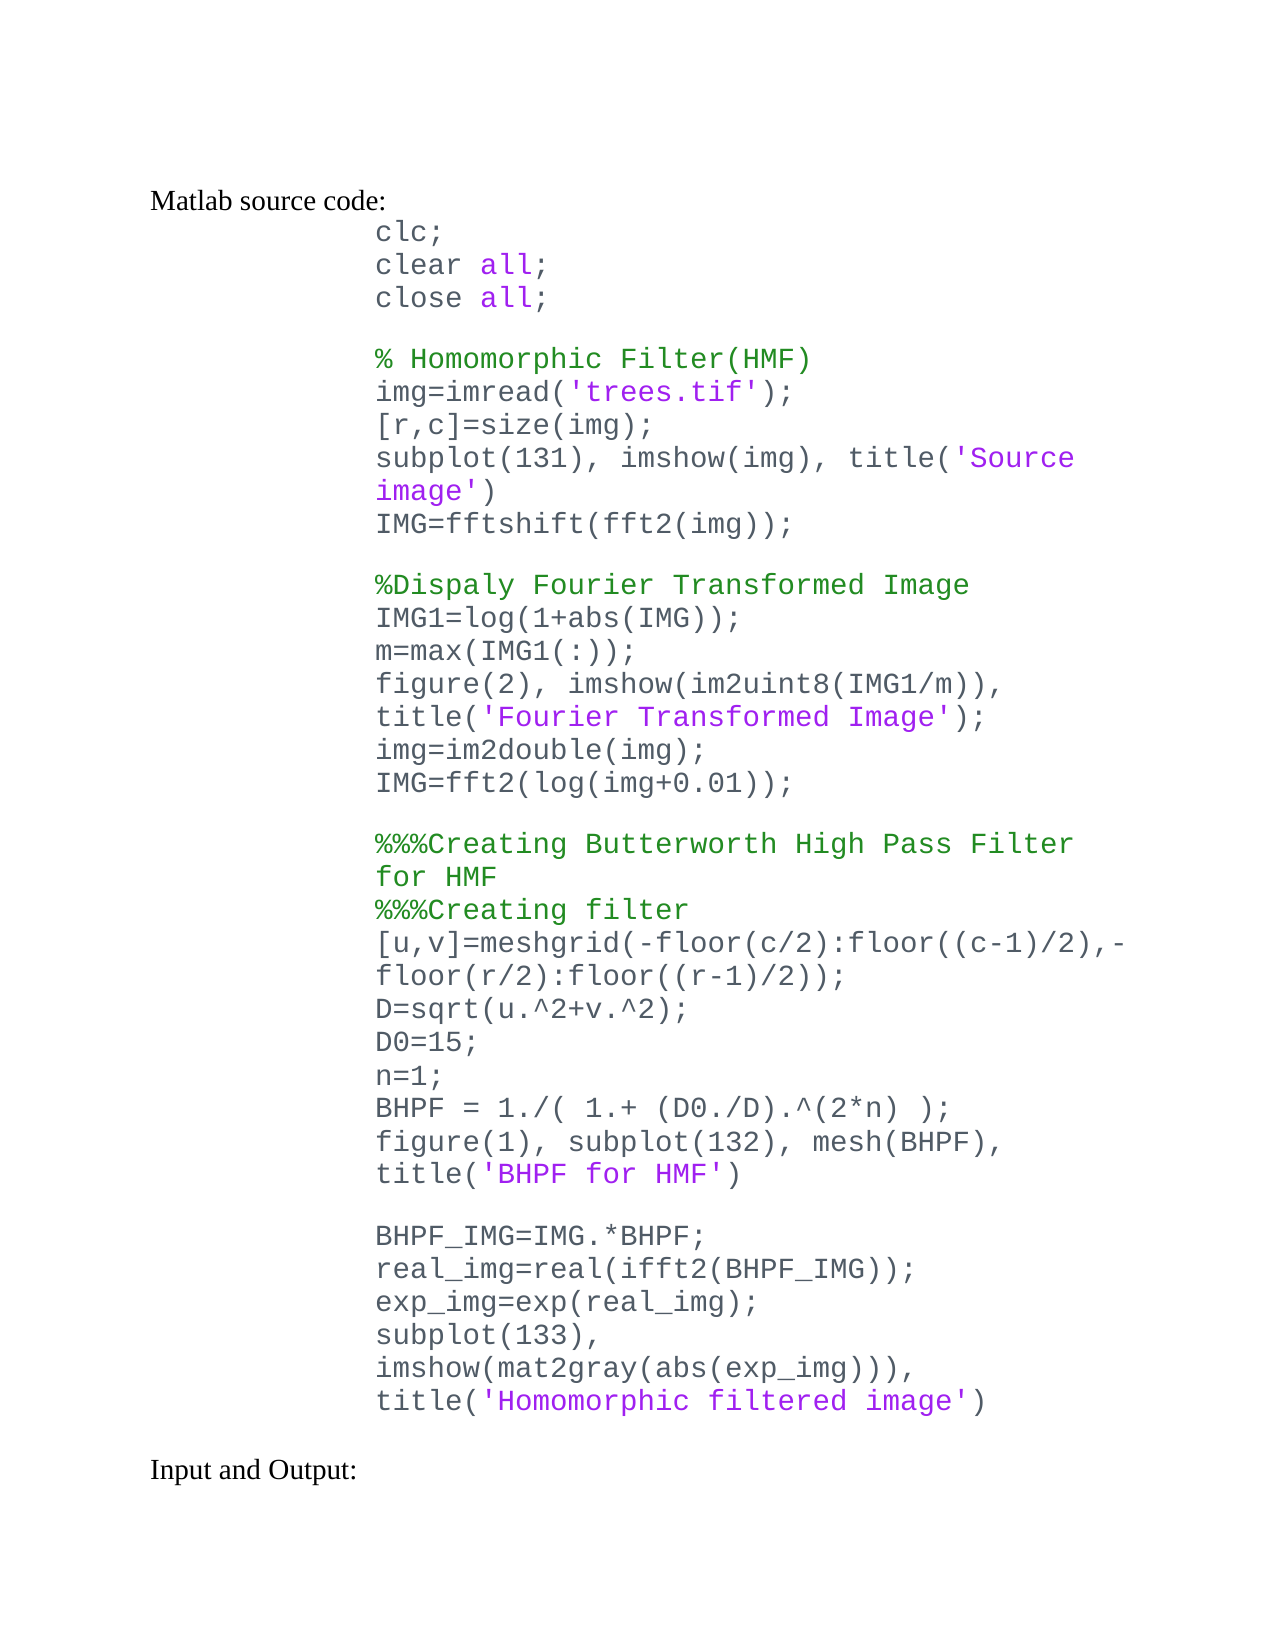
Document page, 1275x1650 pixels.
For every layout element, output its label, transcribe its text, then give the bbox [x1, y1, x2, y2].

text subplot(131), imshow(img), title('Source image') [375, 443, 1134, 509]
text subplot(133), imshow(mat2gray(abs(exp_img))), title('Homomorphic filtered image') [375, 1320, 1134, 1419]
text close all; [375, 283, 1134, 316]
text Input and Output: [150, 1452, 1134, 1485]
text clear all; [375, 250, 1134, 283]
text real_img=real(ifft2(BHPF_IMG)); [375, 1254, 1134, 1287]
text figure(1), subplot(132), mesh(BHPF), title('BHPF for HMF') [375, 1127, 1134, 1193]
text Matlab source code: [150, 183, 1134, 217]
text BHPF_IMG=IMG.*BHPF; [375, 1221, 1134, 1254]
text img=imread('trees.tif'); [375, 377, 1134, 410]
text clc; [375, 217, 1134, 250]
text BHPF = 1./( 1.+ (D0./D).^(2*n) ); [375, 1094, 1134, 1127]
text m=max(IMG1(:)); [375, 636, 1134, 669]
text IMG=fftshift(fft2(img)); [375, 509, 1134, 542]
text img=im2double(img); [375, 735, 1134, 768]
text [r,c]=size(img); [375, 410, 1134, 443]
text figure(2), imshow(im2uint8(IMG1/m)), title('Fourier Transformed Image'); [375, 669, 1134, 735]
text % Homomorphic Filter(HMF) [375, 344, 1134, 377]
text IMG=fft2(log(img+0.01)); [375, 768, 1134, 801]
text [u,v]=meshgrid(-floor(c/2):floor((c-1)/2),-floor(r/2):floor((r-1)/2)); [375, 928, 1134, 994]
text D0=15; [375, 1028, 1134, 1061]
text %%%Creating Butterworth High Pass Filter for HMF [375, 829, 1134, 896]
text %Dispaly Fourier Transformed Image [375, 570, 1134, 603]
text D=sqrt(u.^2+v.^2); [375, 994, 1134, 1028]
text n=1; [375, 1061, 1134, 1094]
text exp_img=exp(real_img); [375, 1287, 1134, 1320]
text %%%Creating filter [375, 896, 1134, 928]
text IMG1=log(1+abs(IMG)); [375, 603, 1134, 636]
